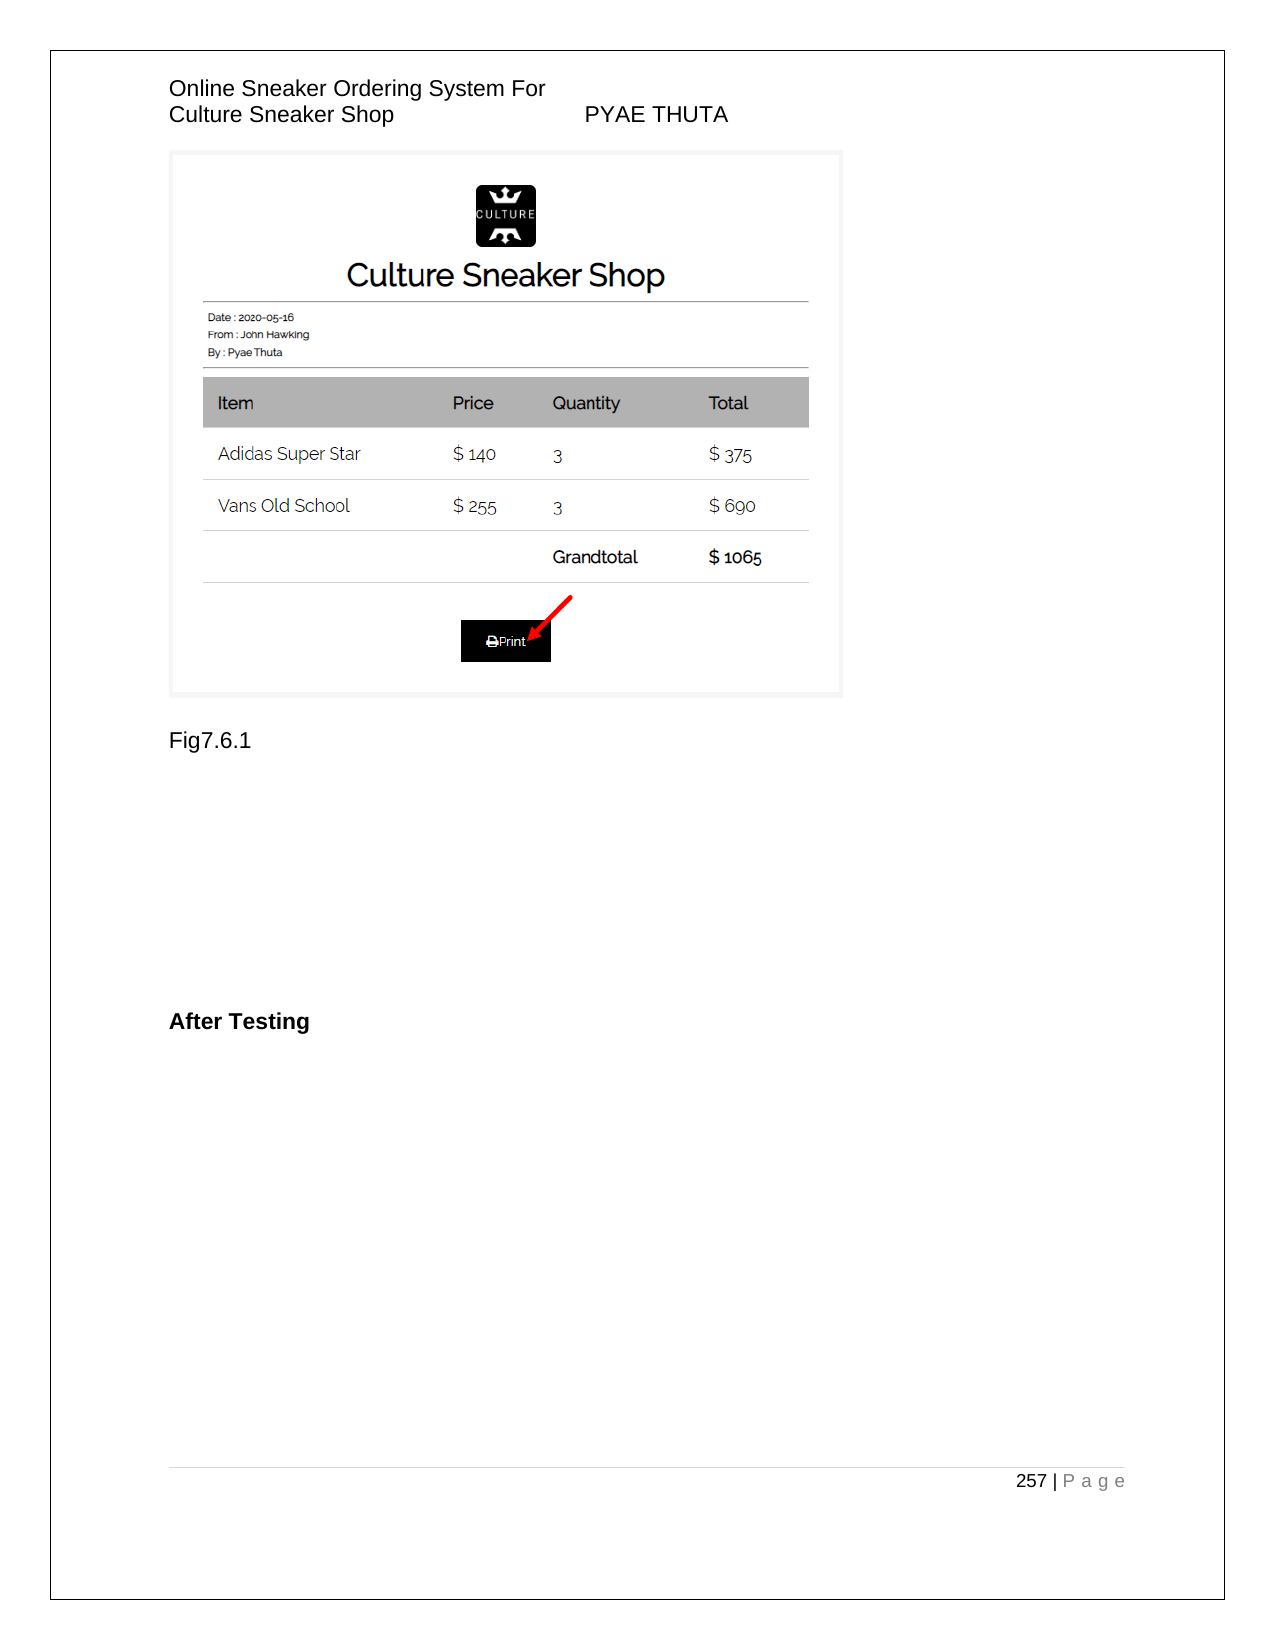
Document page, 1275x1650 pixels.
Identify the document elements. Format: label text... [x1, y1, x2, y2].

text After Testing [169, 1008, 1125, 1034]
text Fig7.6.1 [169, 727, 1125, 753]
picture [168, 150, 844, 698]
